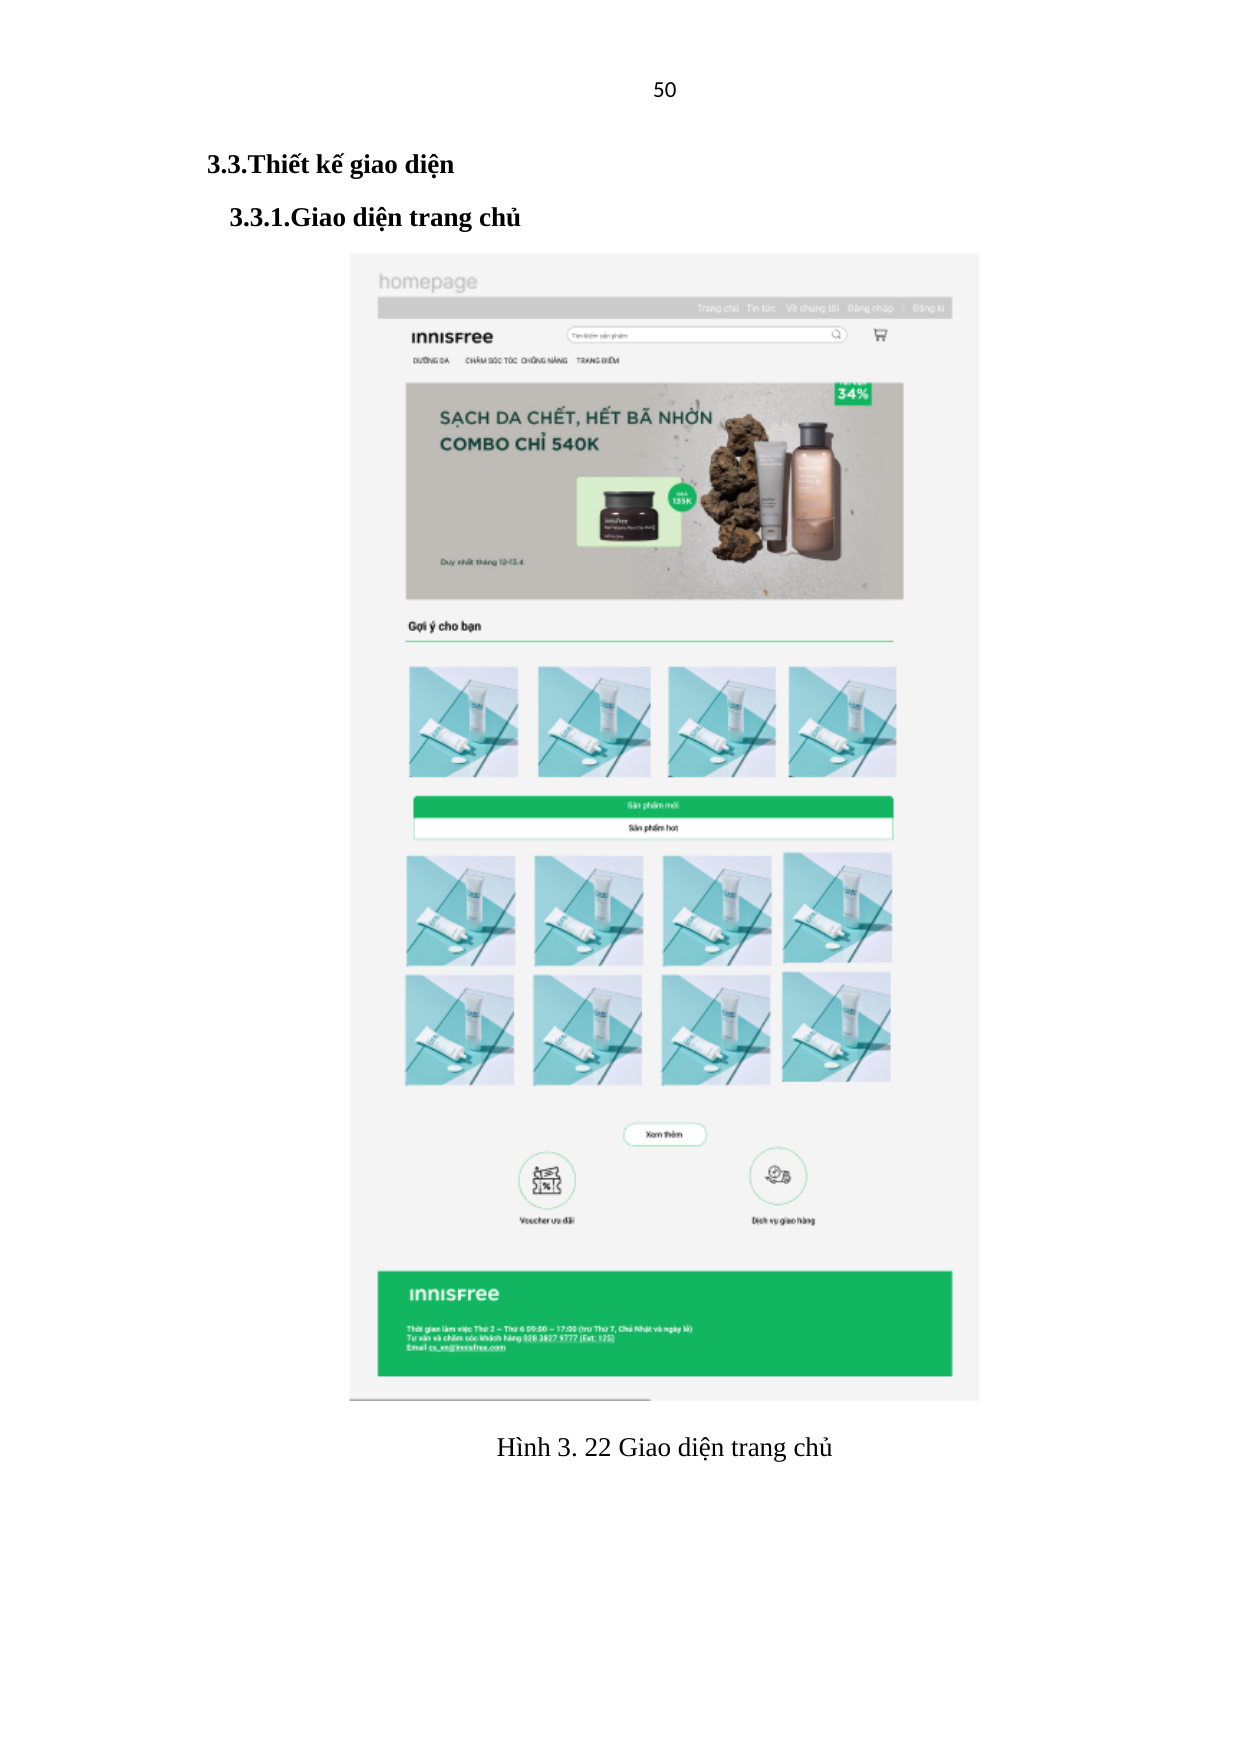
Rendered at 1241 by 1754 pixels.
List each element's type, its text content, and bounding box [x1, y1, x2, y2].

text Hình 3. 22 Giao diện trang chủ [207, 1431, 1122, 1462]
subtitle Thiết kế giao diện [207, 148, 1122, 179]
picture [349, 253, 980, 1401]
subtitle Giao diện trang chủ [229, 201, 1122, 232]
